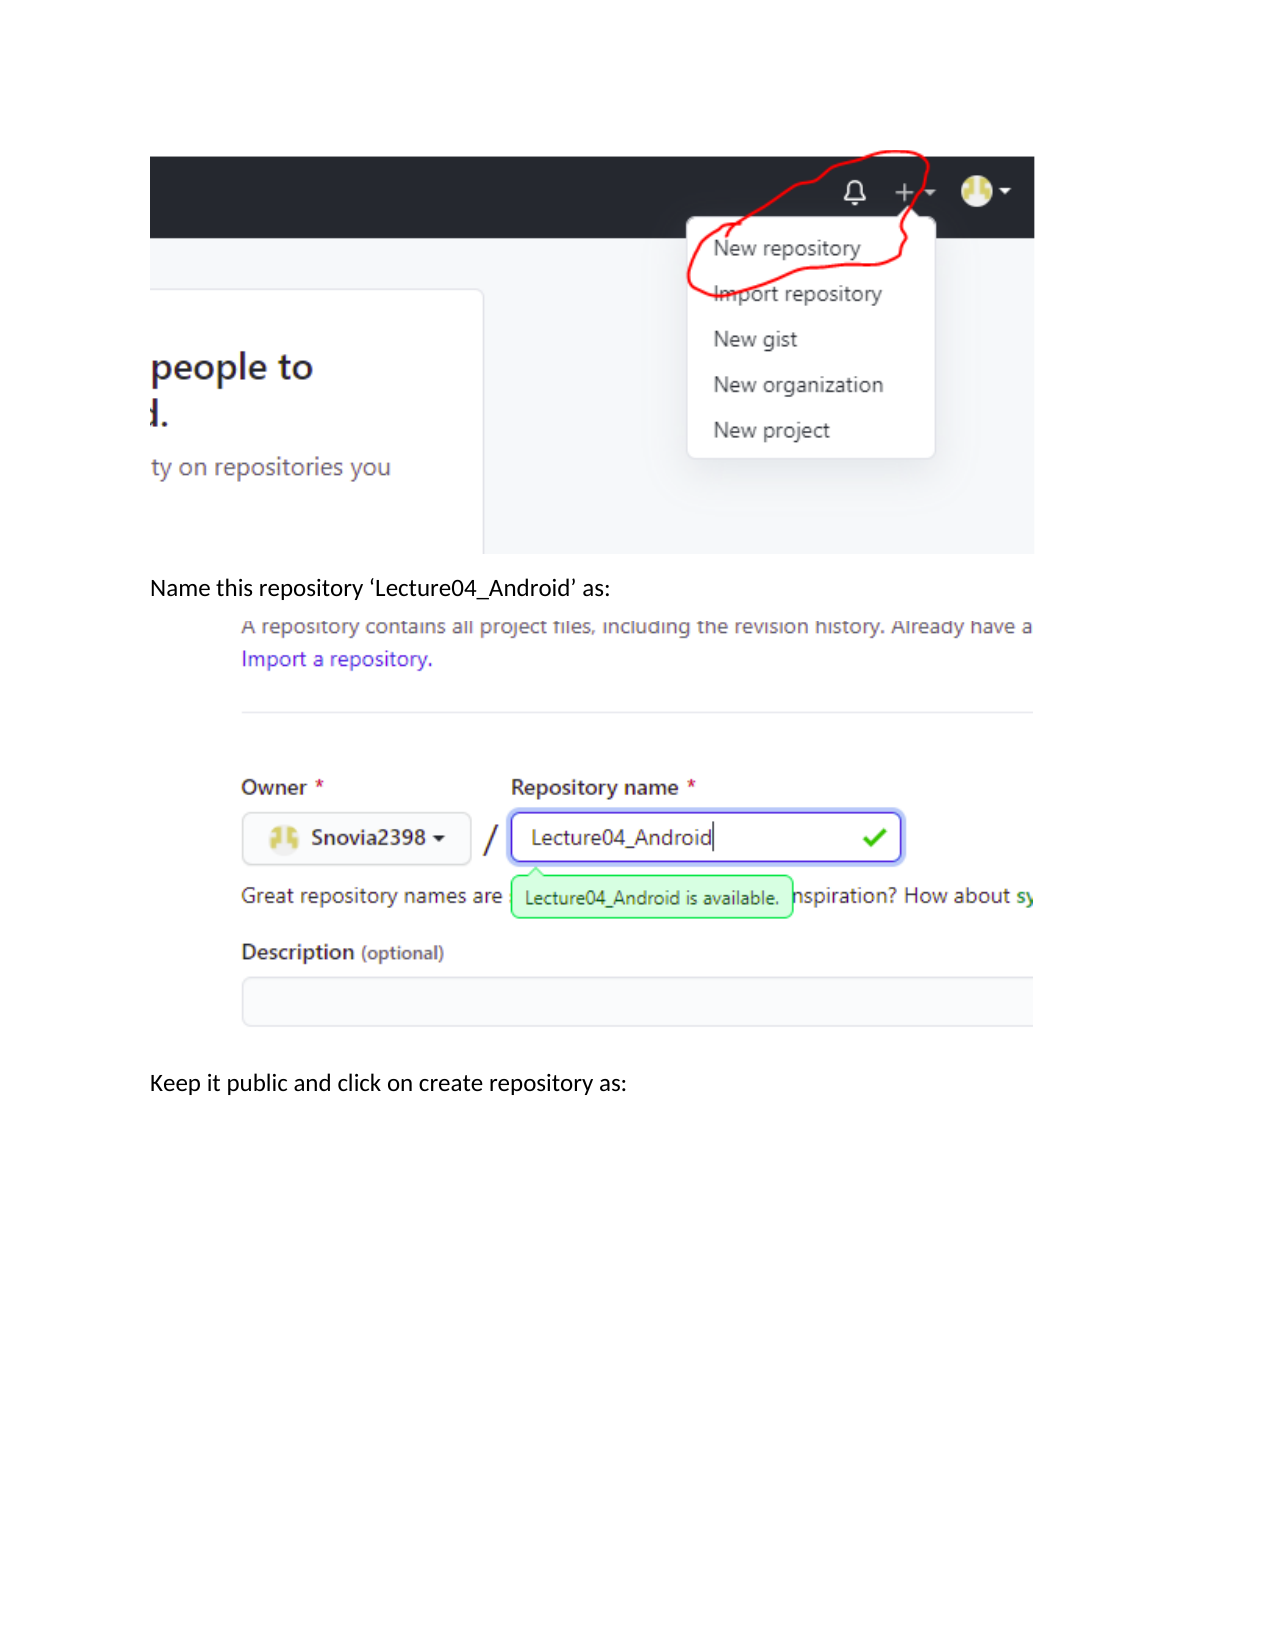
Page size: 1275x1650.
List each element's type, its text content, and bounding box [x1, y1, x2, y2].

picture [150, 621, 1033, 1049]
text Keep it public and click on create repository as: [150, 1067, 1125, 1097]
picture [150, 150, 1035, 554]
text Name this repository ‘Lecture04_Android’ as: [150, 572, 1125, 602]
